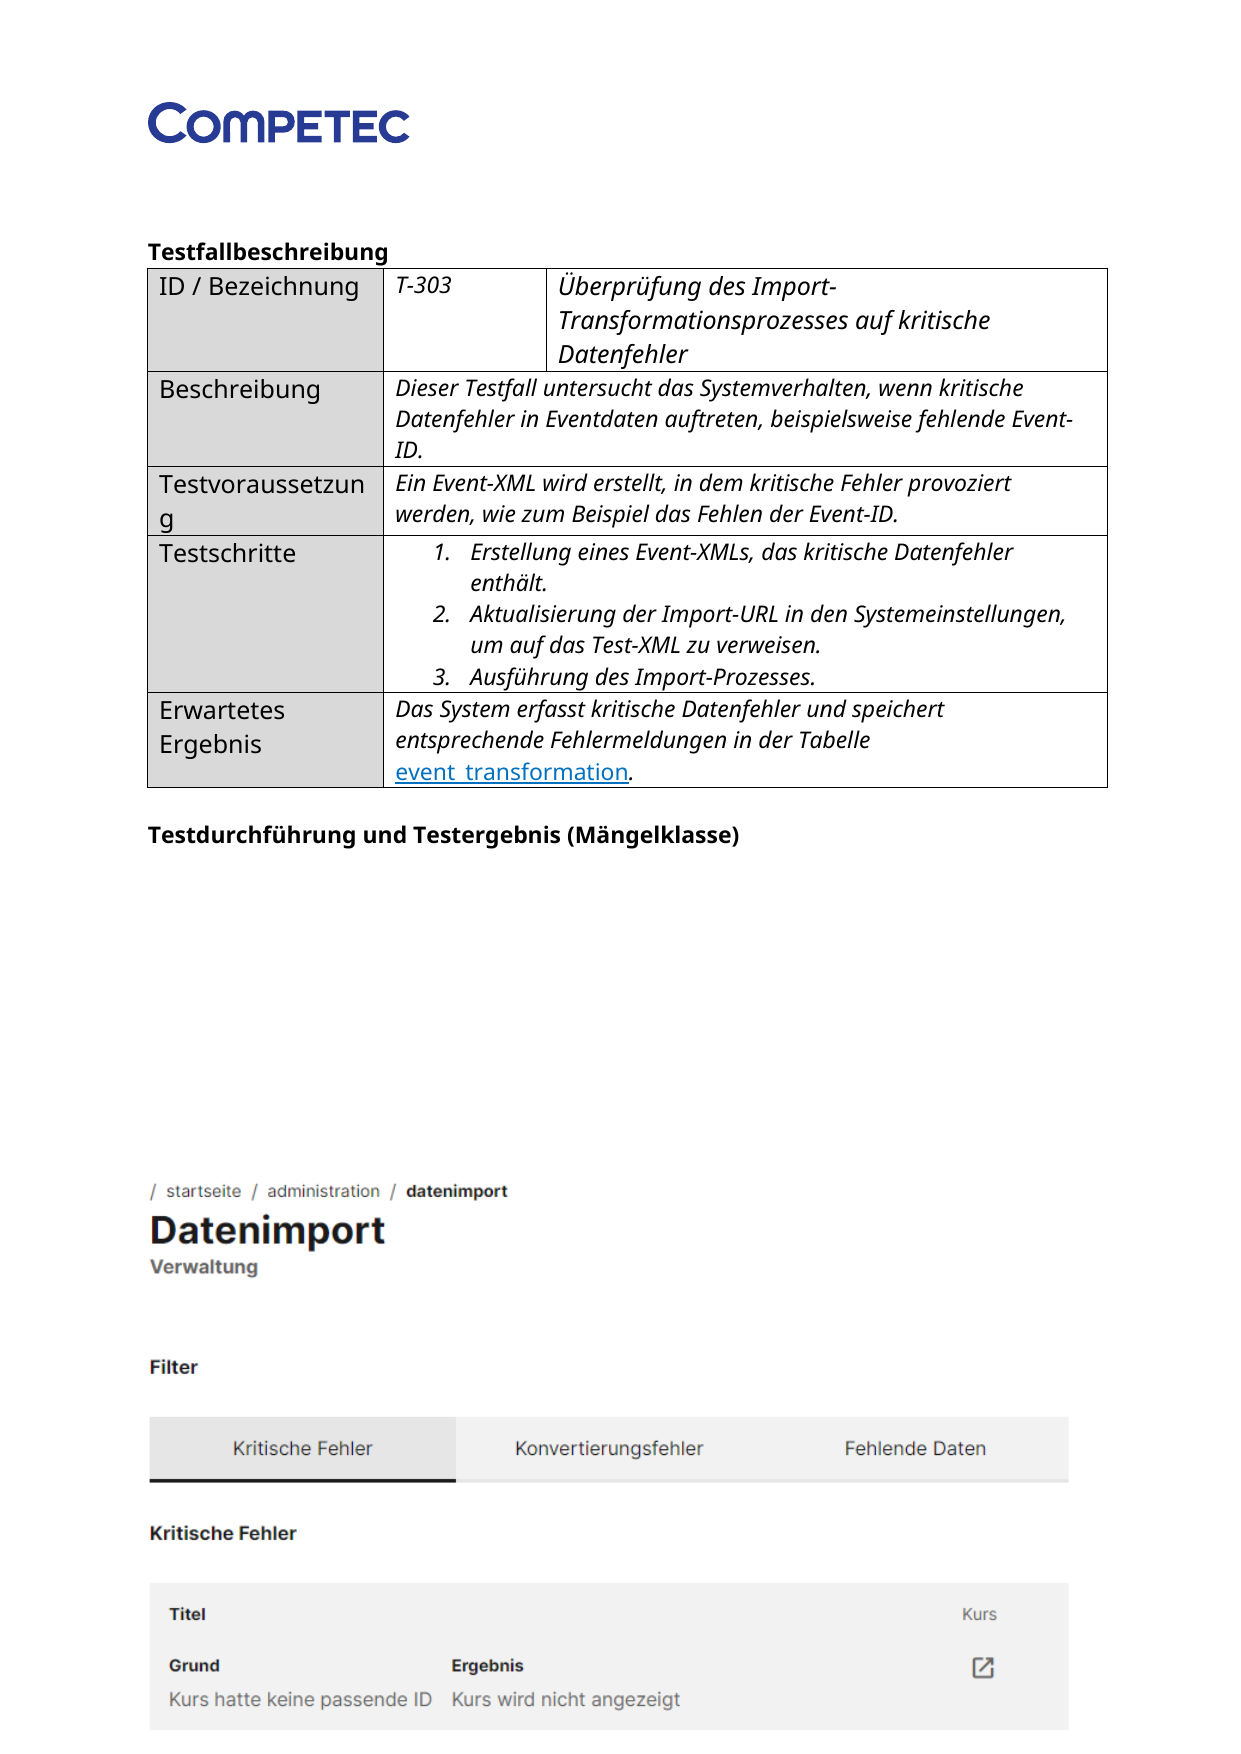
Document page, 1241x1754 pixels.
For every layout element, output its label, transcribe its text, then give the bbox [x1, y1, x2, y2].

table_header T-303 [384, 269, 546, 371]
table_cell Dieser Testfall untersucht das Systemverhalten, wenn kritische Datenfehler in Eventdaten auftreten, beispielsweise fehlende Event-ID. [384, 372, 1107, 466]
table_cell Testvoraussetzung [148, 467, 383, 535]
table_cell Erstellung eines Event-XMLs, das kritische Datenfehler enthält. Aktualisierung der Import-URL in den Systemeinstellungen, um auf das Test-XML zu verweisen. Ausführung des Import-Prozesses. [384, 536, 1107, 692]
table_cell Testschritte [148, 536, 383, 692]
table_cell Ein Event-XML wird erstellt, in dem kritische Fehler provoziert werden, wie zum Beispiel das Fehlen der Event-ID. [384, 467, 1107, 535]
text Testfallbeschreibung [148, 236, 1122, 267]
table_cell Beschreibung [148, 372, 383, 466]
table_header ID / Bezeichnung [148, 269, 383, 371]
picture [133, 1160, 1107, 1754]
table_cell Erwartetes Ergebnis [148, 693, 383, 787]
text Testdurchführung und Testergebnis (Mängelklasse) [148, 819, 1122, 850]
table_header Überprüfung des Import-Transformationsprozesses auf kritische Datenfehler [547, 269, 1107, 371]
table_cell Das System erfasst kritische Datenfehler und speichert entsprechende Fehlermeldungen in der Tabelle event_transformation. [384, 693, 1107, 787]
